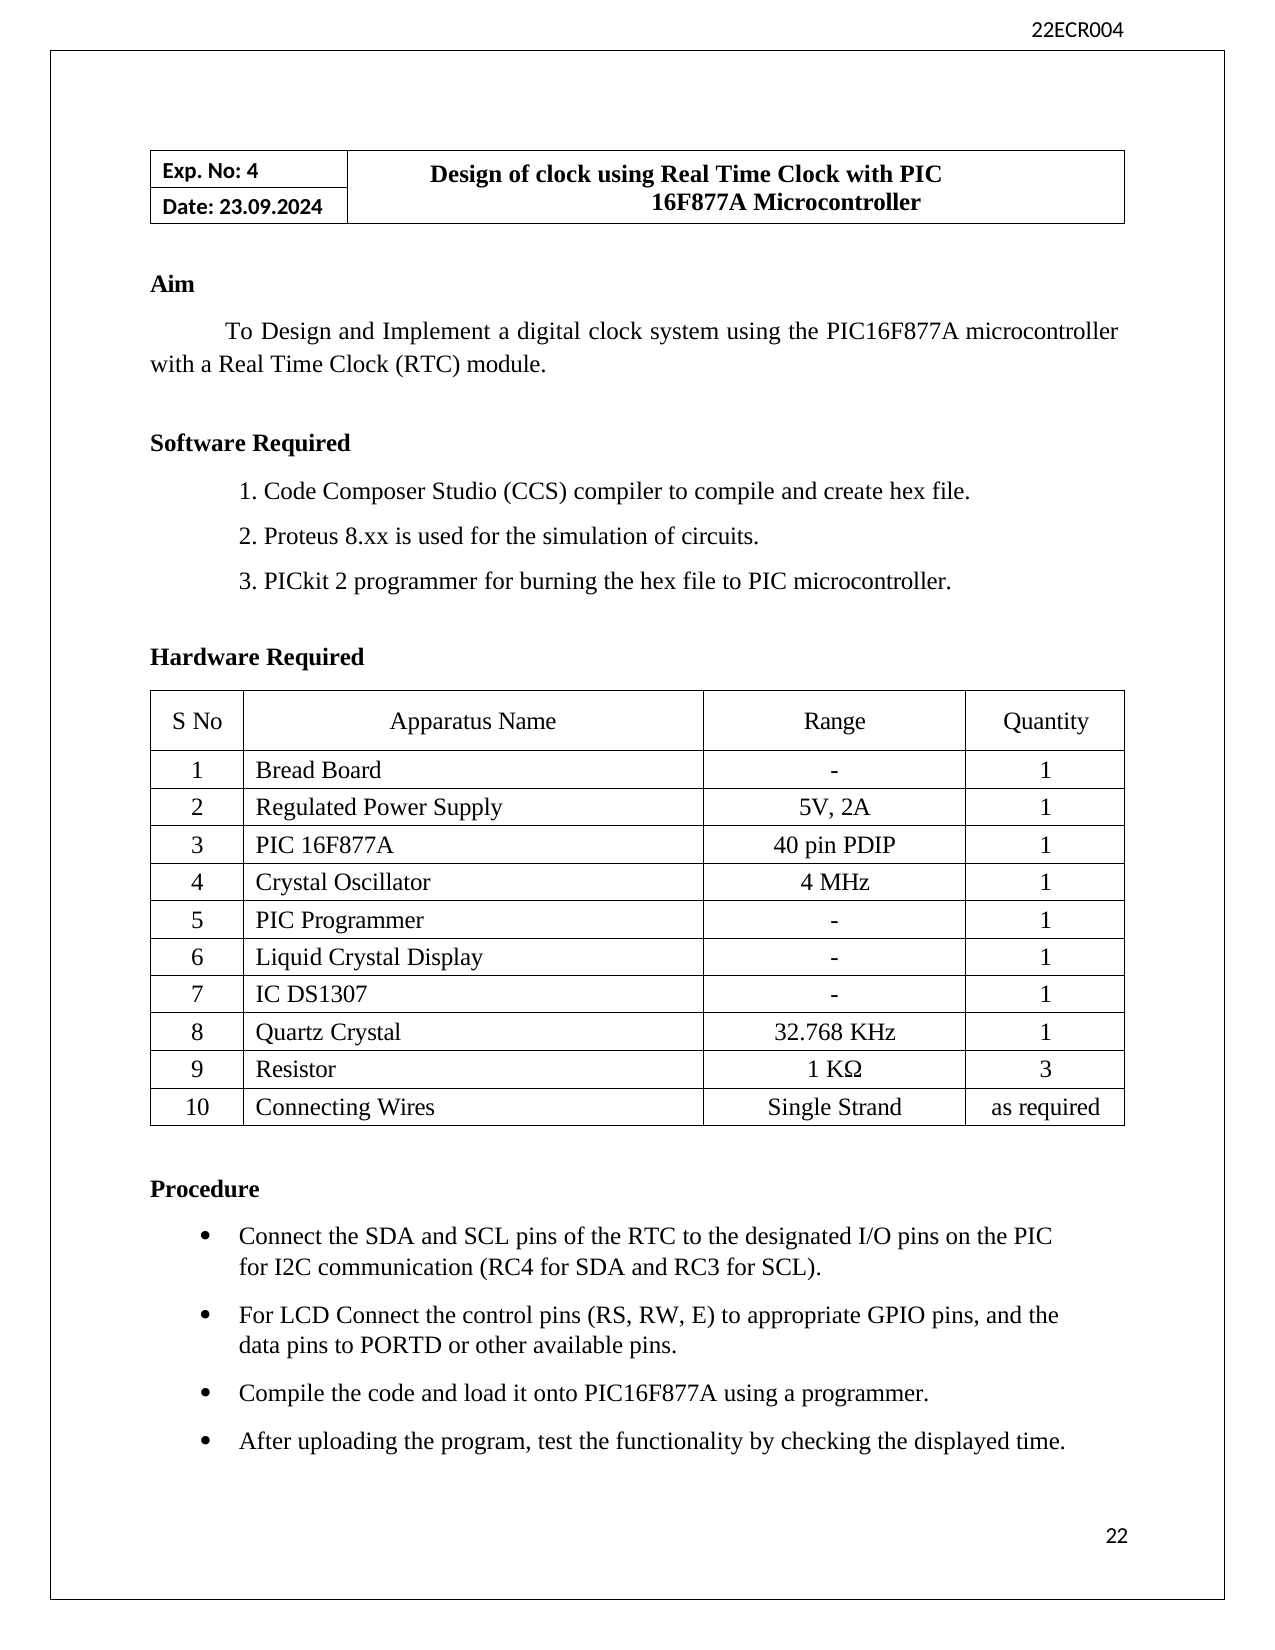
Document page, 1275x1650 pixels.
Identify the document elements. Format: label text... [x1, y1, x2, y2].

text with a Real Time Clock (RTC) module. [150, 349, 1187, 378]
table_cell - [704, 939, 965, 975]
table_header Design of clock using Real Time Clock with PIC 16F877A Microcontroller [348, 151, 1124, 223]
table_cell 40 pin PDIP [704, 826, 965, 863]
table_cell 3 [966, 1051, 1124, 1088]
table_cell 1 KΩ [704, 1051, 965, 1088]
table_cell Regulated Power Supply [244, 789, 703, 825]
text Software Required [150, 428, 1187, 457]
table_cell Date: 23.09.2024 [151, 188, 347, 223]
table_cell Resistor [244, 1051, 703, 1088]
list For LCD Connect the control pins (RS, RW, E) to appropriate GPIO pins, and the data pins to PORTD or other available pins. [201, 1300, 1103, 1359]
table_cell 4 [151, 864, 243, 900]
table_cell 9 [151, 1051, 243, 1088]
table_cell 10 [151, 1089, 243, 1125]
table_cell 2 [151, 789, 243, 825]
table_cell 1 [151, 751, 243, 788]
table_cell PIC 16F877A [244, 826, 703, 863]
list Code Composer Studio (CCS) compiler to compile and create hex file. [238, 476, 1187, 505]
table_header Range [704, 691, 965, 750]
table_cell 5 [151, 901, 243, 937]
text Hardware Required [150, 642, 1187, 671]
table_cell 4 MHz [704, 864, 965, 900]
table_cell 8 [151, 1013, 243, 1050]
table_cell 1 [966, 864, 1124, 900]
table_cell 32.768 KHz [704, 1013, 965, 1050]
table_cell Quartz Crystal [244, 1013, 703, 1050]
table_cell 1 [966, 901, 1124, 937]
table_cell 1 [966, 1013, 1124, 1050]
table_cell IC DS1307 [244, 976, 703, 1012]
text Aim [150, 269, 1187, 298]
table_cell 1 [966, 751, 1124, 788]
table_cell Connecting Wires [244, 1089, 703, 1125]
table_header Exp. No: 4 [151, 151, 347, 187]
table_cell - [704, 751, 965, 788]
table_cell Single Strand [704, 1089, 965, 1125]
table_cell as required [966, 1089, 1124, 1125]
text Procedure [150, 1174, 1187, 1202]
list PICkit 2 programmer for burning the hex file to PIC microcontroller. [238, 566, 1187, 595]
table_header Quantity [966, 691, 1124, 750]
table_cell - [704, 901, 965, 937]
table_cell 6 [151, 939, 243, 975]
text To Design and Implement a digital clock system using the PIC16F877A microcontroller [225, 316, 1187, 345]
table_cell 1 [966, 939, 1124, 975]
list Connect the SDA and SCL pins of the RTC to the designated I/O pins on the PIC for I2C communication (RC4 for SDA and RC3 for SCL). [201, 1221, 1084, 1280]
table_cell PIC Programmer [244, 901, 703, 937]
table_cell Crystal Oscillator [244, 864, 703, 900]
table_cell - [704, 976, 965, 1012]
table_cell 7 [151, 976, 243, 1012]
table_header Apparatus Name [244, 691, 703, 750]
table_cell 5V, 2A [704, 789, 965, 825]
list Proteus 8.xx is used for the simulation of circuits. [238, 521, 1187, 550]
table_cell 1 [966, 789, 1124, 825]
list After uploading the program, test the functionality by checking the displayed time. [201, 1426, 1187, 1454]
list Compile the code and load it onto PIC16F877A using a programmer. [201, 1378, 1187, 1407]
table_cell Bread Board [244, 751, 703, 788]
table_header S No [151, 691, 243, 750]
table_cell 1 [966, 826, 1124, 863]
table_cell Liquid Crystal Display [244, 939, 703, 975]
table_cell 3 [151, 826, 243, 863]
table_cell 1 [966, 976, 1124, 1012]
